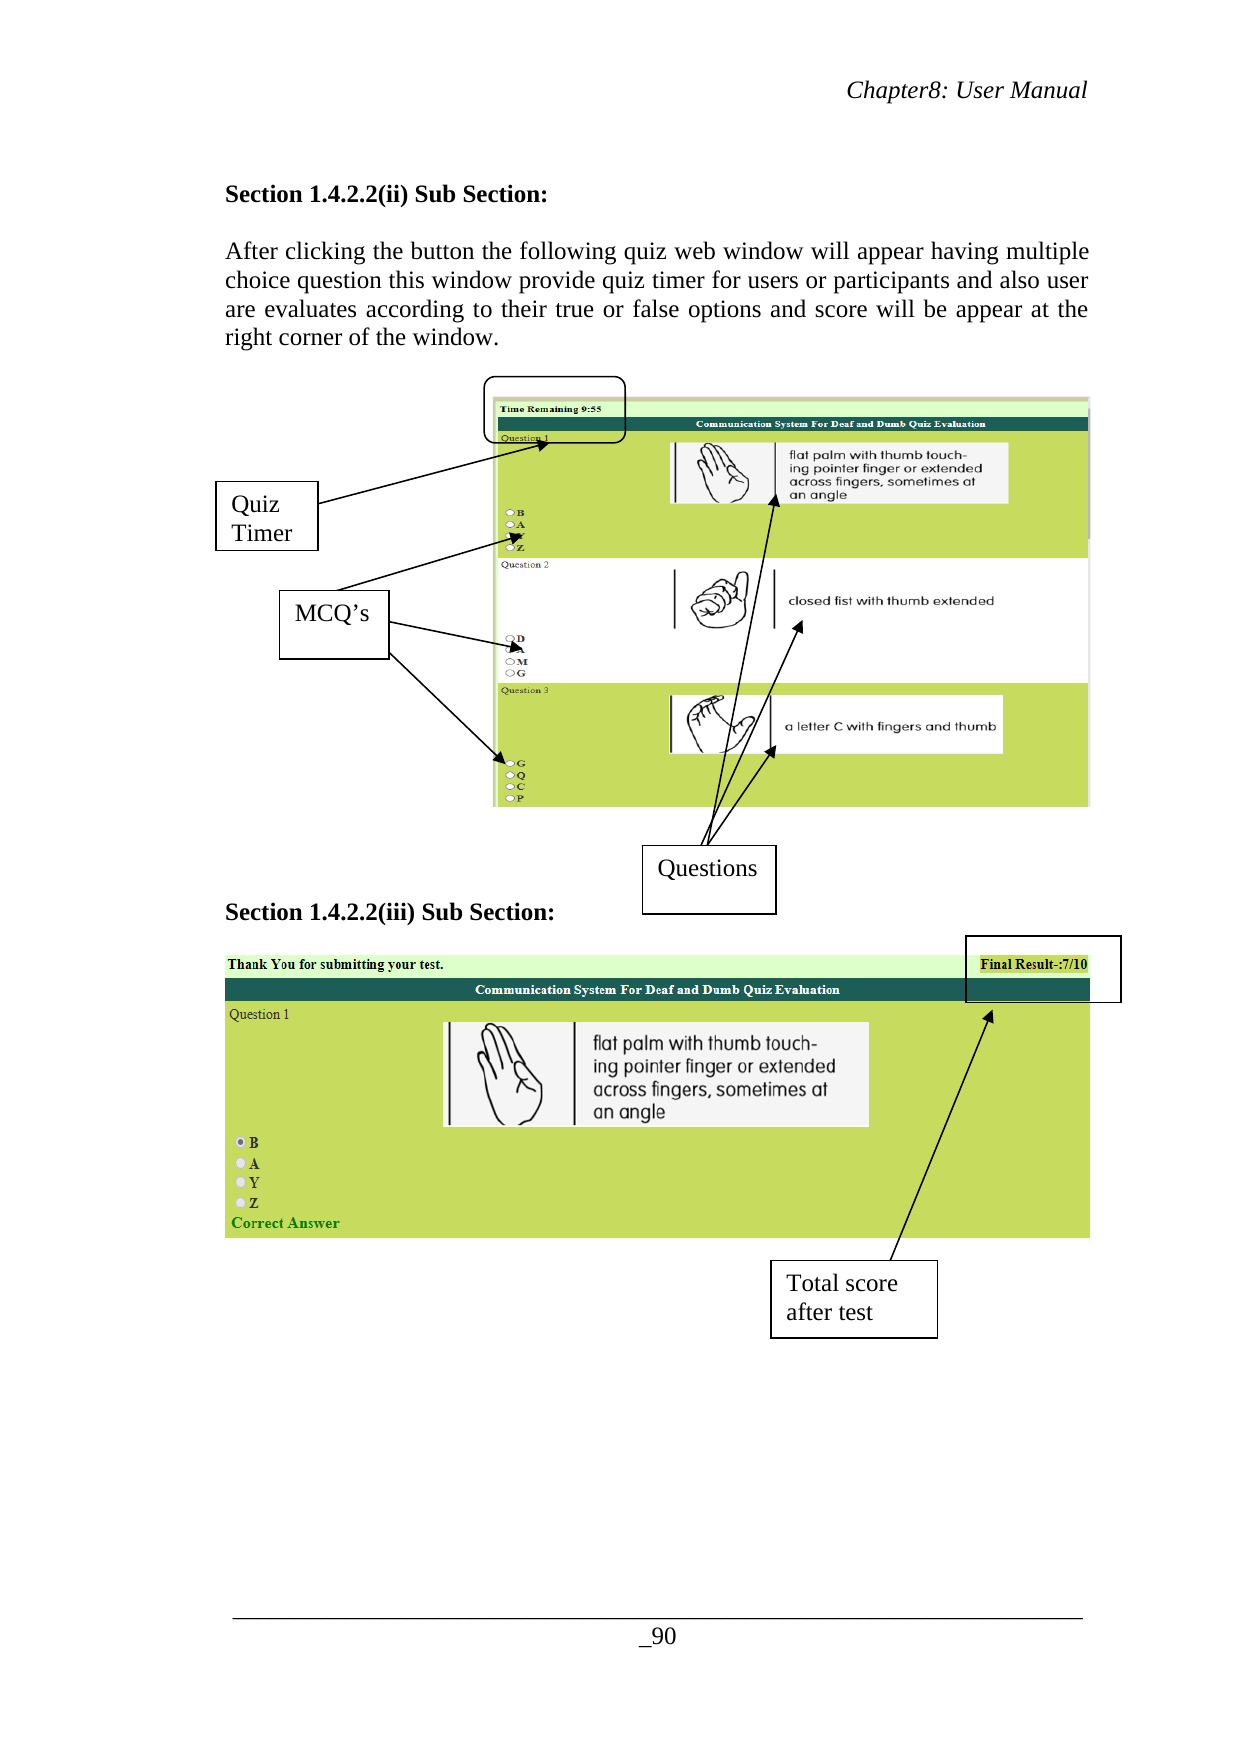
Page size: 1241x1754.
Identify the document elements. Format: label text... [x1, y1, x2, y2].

text Section 1.4.2.2(iii) Sub Section: [225, 897, 1090, 926]
picture [492, 444, 537, 456]
picture [492, 396, 624, 442]
text Section 1.4.2.2(ii) Sub Section: [225, 179, 1090, 207]
text After clicking the button the following quiz web window will appear having multiple choice question this window provide quiz timer for users or participants and also user are evaluates according to their true or false options and score will be appear at the right corner of the window. [225, 236, 1090, 351]
picture [492, 396, 1091, 807]
picture [225, 955, 1091, 1243]
picture [967, 955, 1091, 1002]
